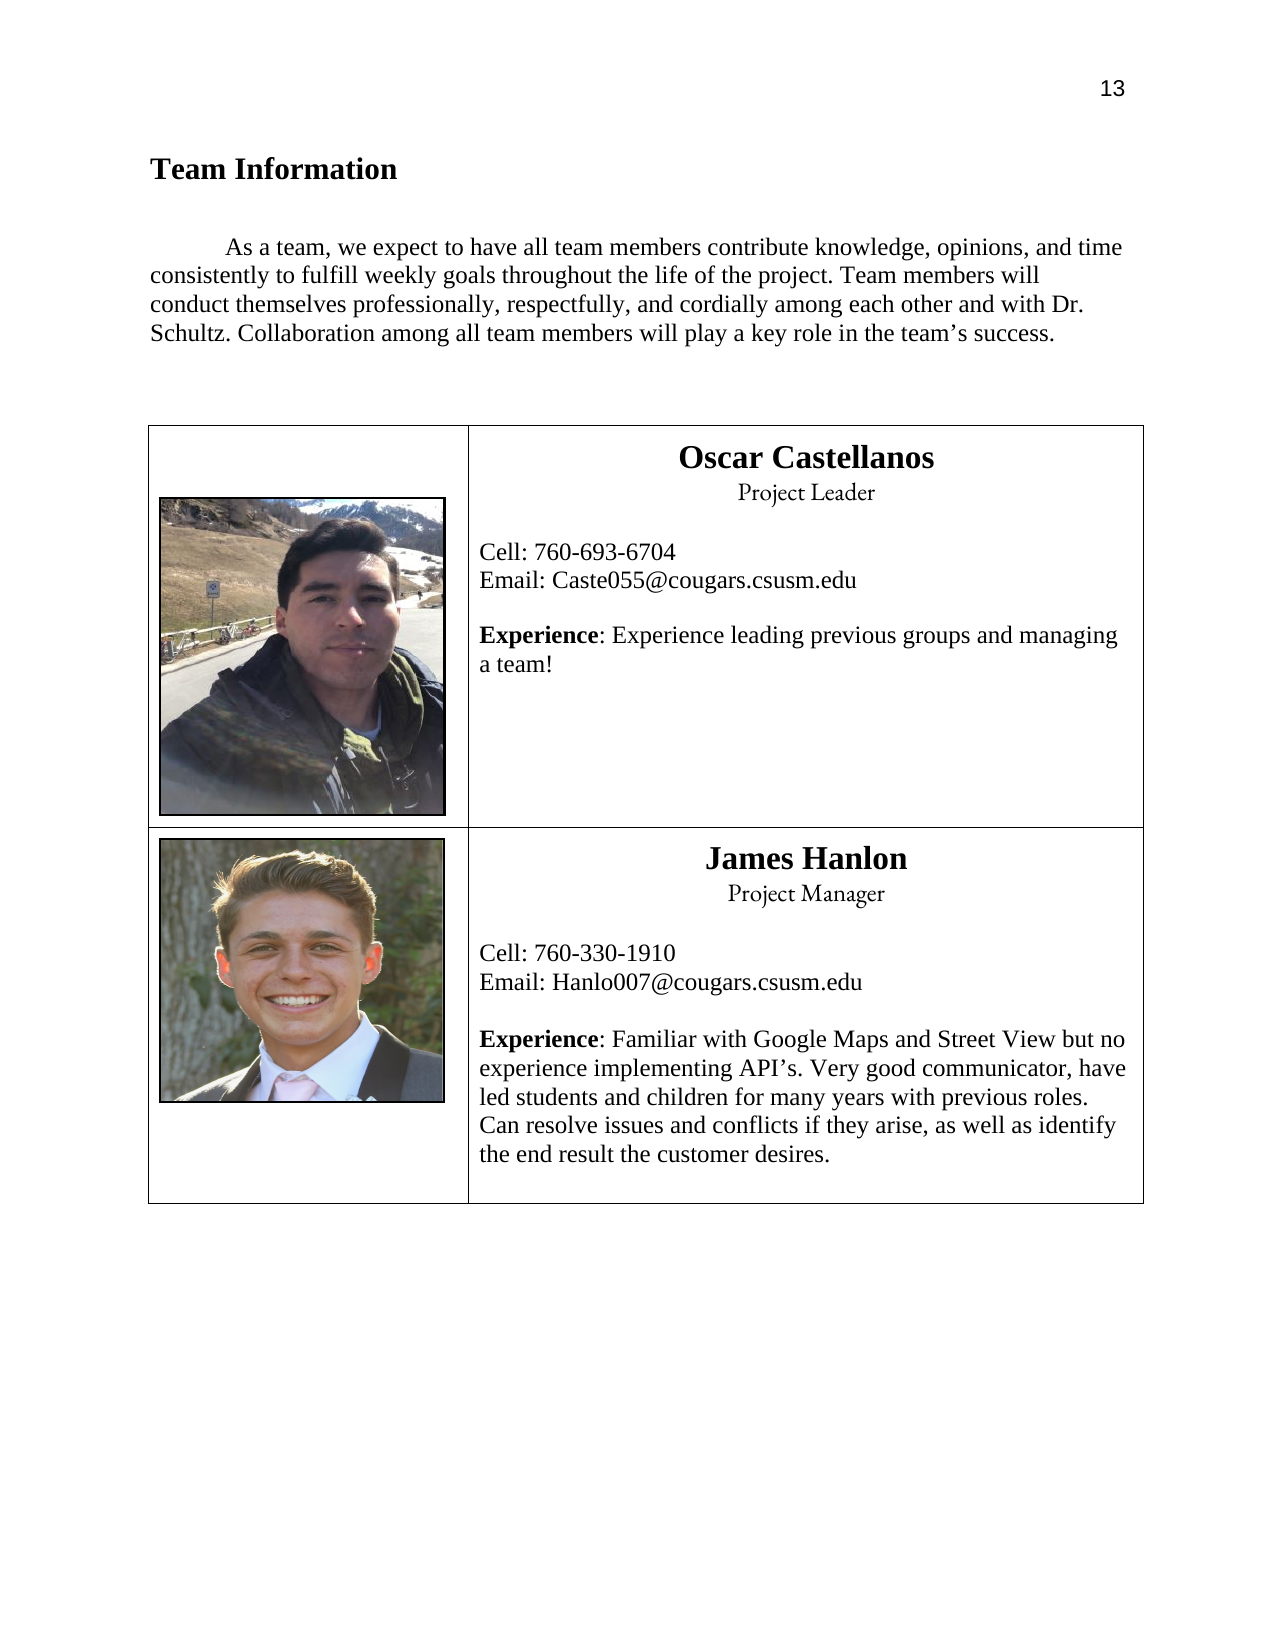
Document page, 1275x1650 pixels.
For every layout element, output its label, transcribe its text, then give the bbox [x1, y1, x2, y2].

table_header [149, 426, 468, 827]
picture [161, 499, 443, 814]
table_header Oscar Castellanos Project Leader Cell: 760-693-6704 Email: Caste055@cougars.csusm.edu Experience: Experience leading previous groups and managing a team! [469, 426, 1143, 827]
picture [161, 840, 443, 1101]
text As a team, we expect to have all team members contribute knowledge, opinions, and time consistently to fulfill weekly goals throughout the life of the project. Team members will conduct themselves professionally, respectfully, and cordially among each other and with Dr. Schultz. Collaboration among all team members will play a key role in the team’s success. [150, 232, 1125, 347]
table_cell James Hanlon Project Manager Cell: 760-330-1910 Email: Hanlo007@cougars.csusm.edu Experience: Familiar with Google Maps and Street View but no experience implementing API’s. Very good communicator, have led students and children for many years with previous roles. Can resolve issues and conflicts if they arise, as well as identify the end result the customer desires. [469, 828, 1143, 1203]
table_cell [149, 828, 468, 1203]
subtitle Team Information [150, 150, 1125, 186]
